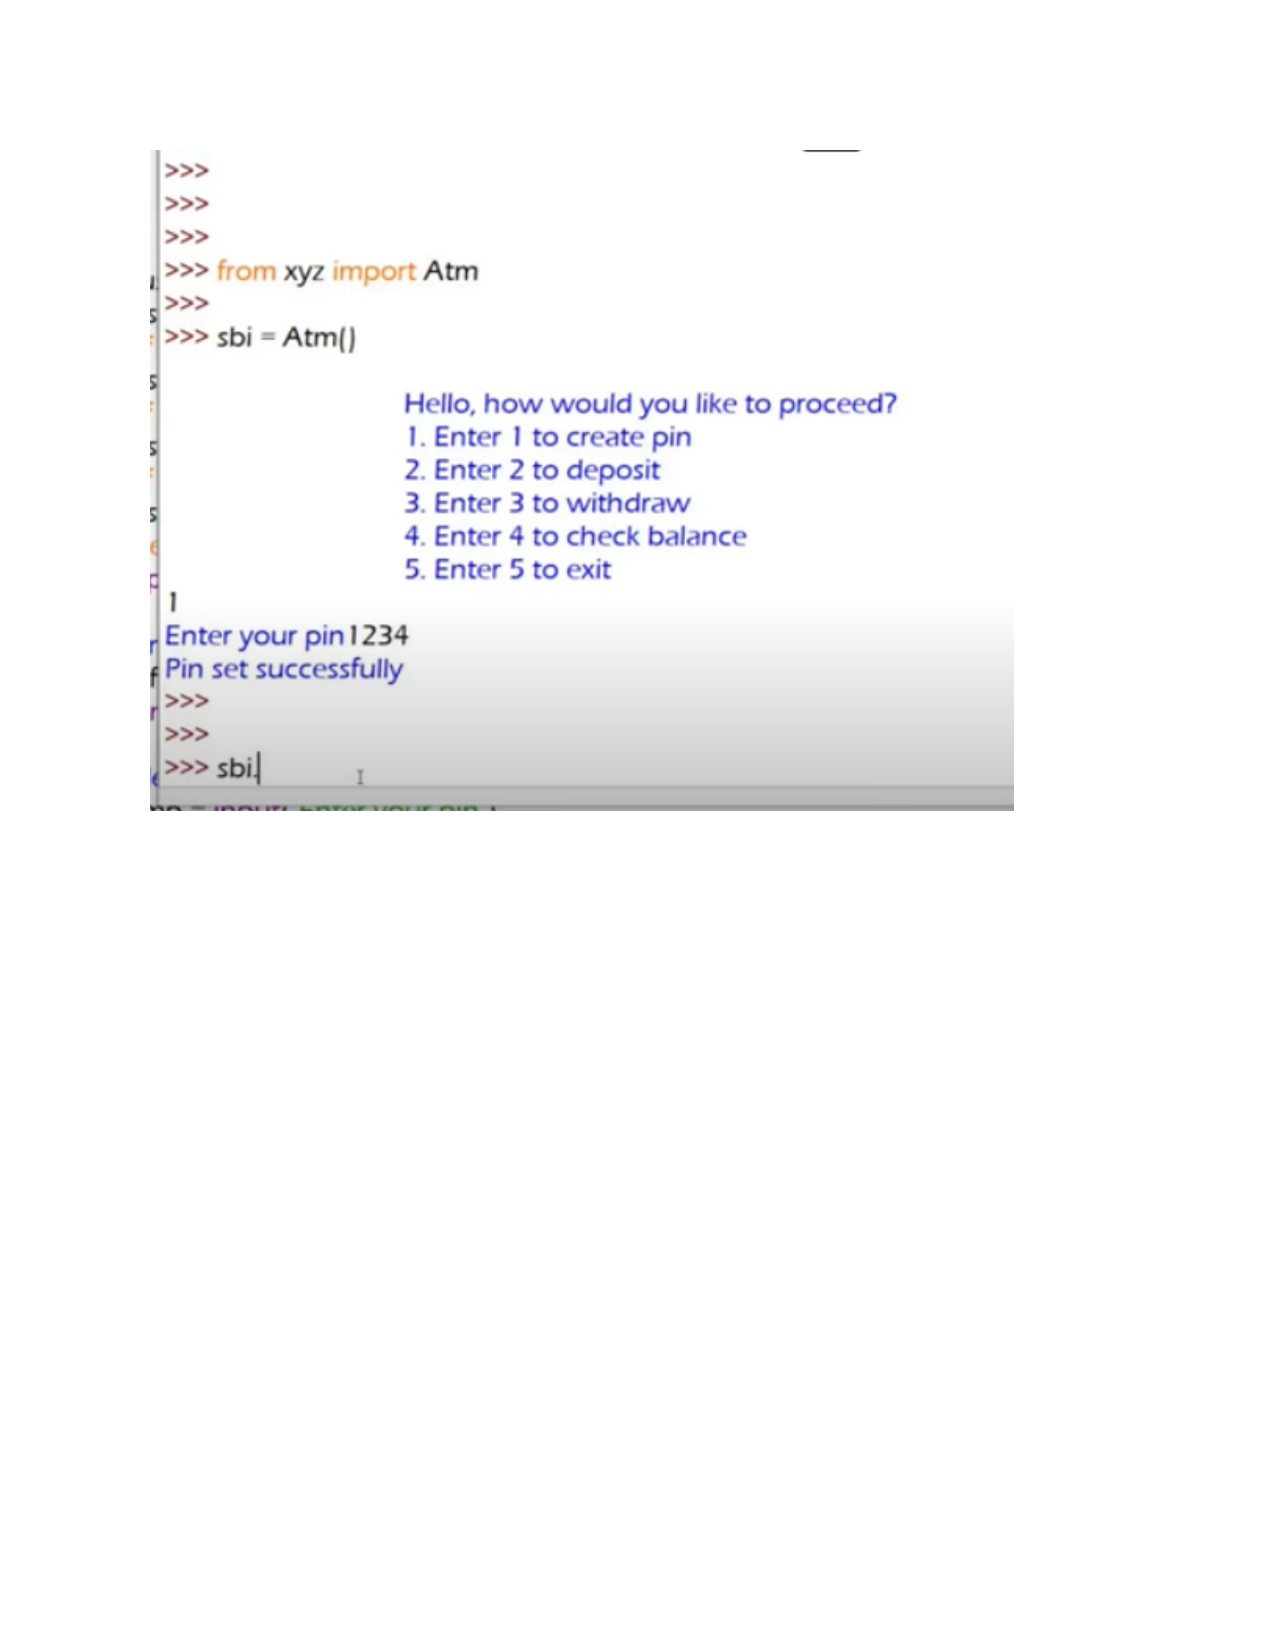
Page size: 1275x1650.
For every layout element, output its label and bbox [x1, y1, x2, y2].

picture [150, 150, 1014, 811]
